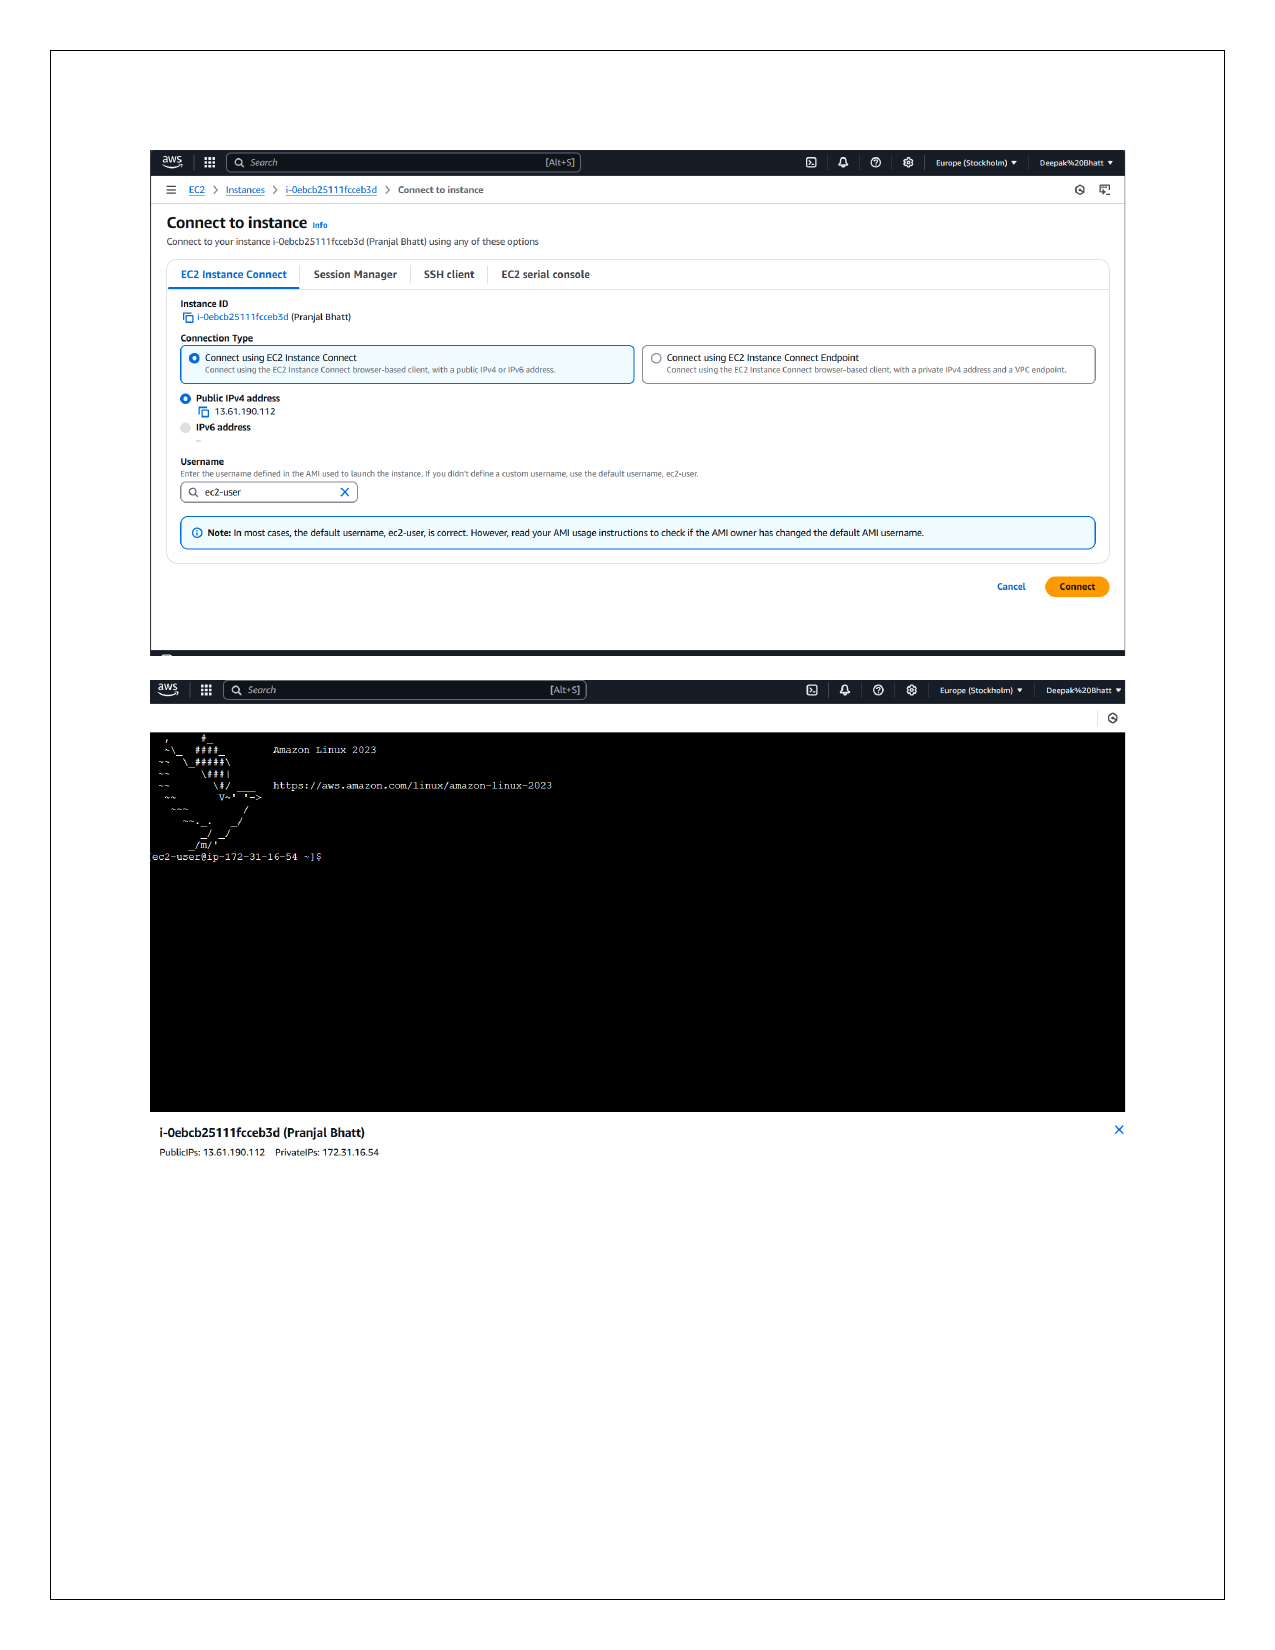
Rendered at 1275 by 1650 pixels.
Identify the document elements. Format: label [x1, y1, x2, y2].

picture [150, 680, 1125, 1177]
picture [150, 150, 1125, 656]
